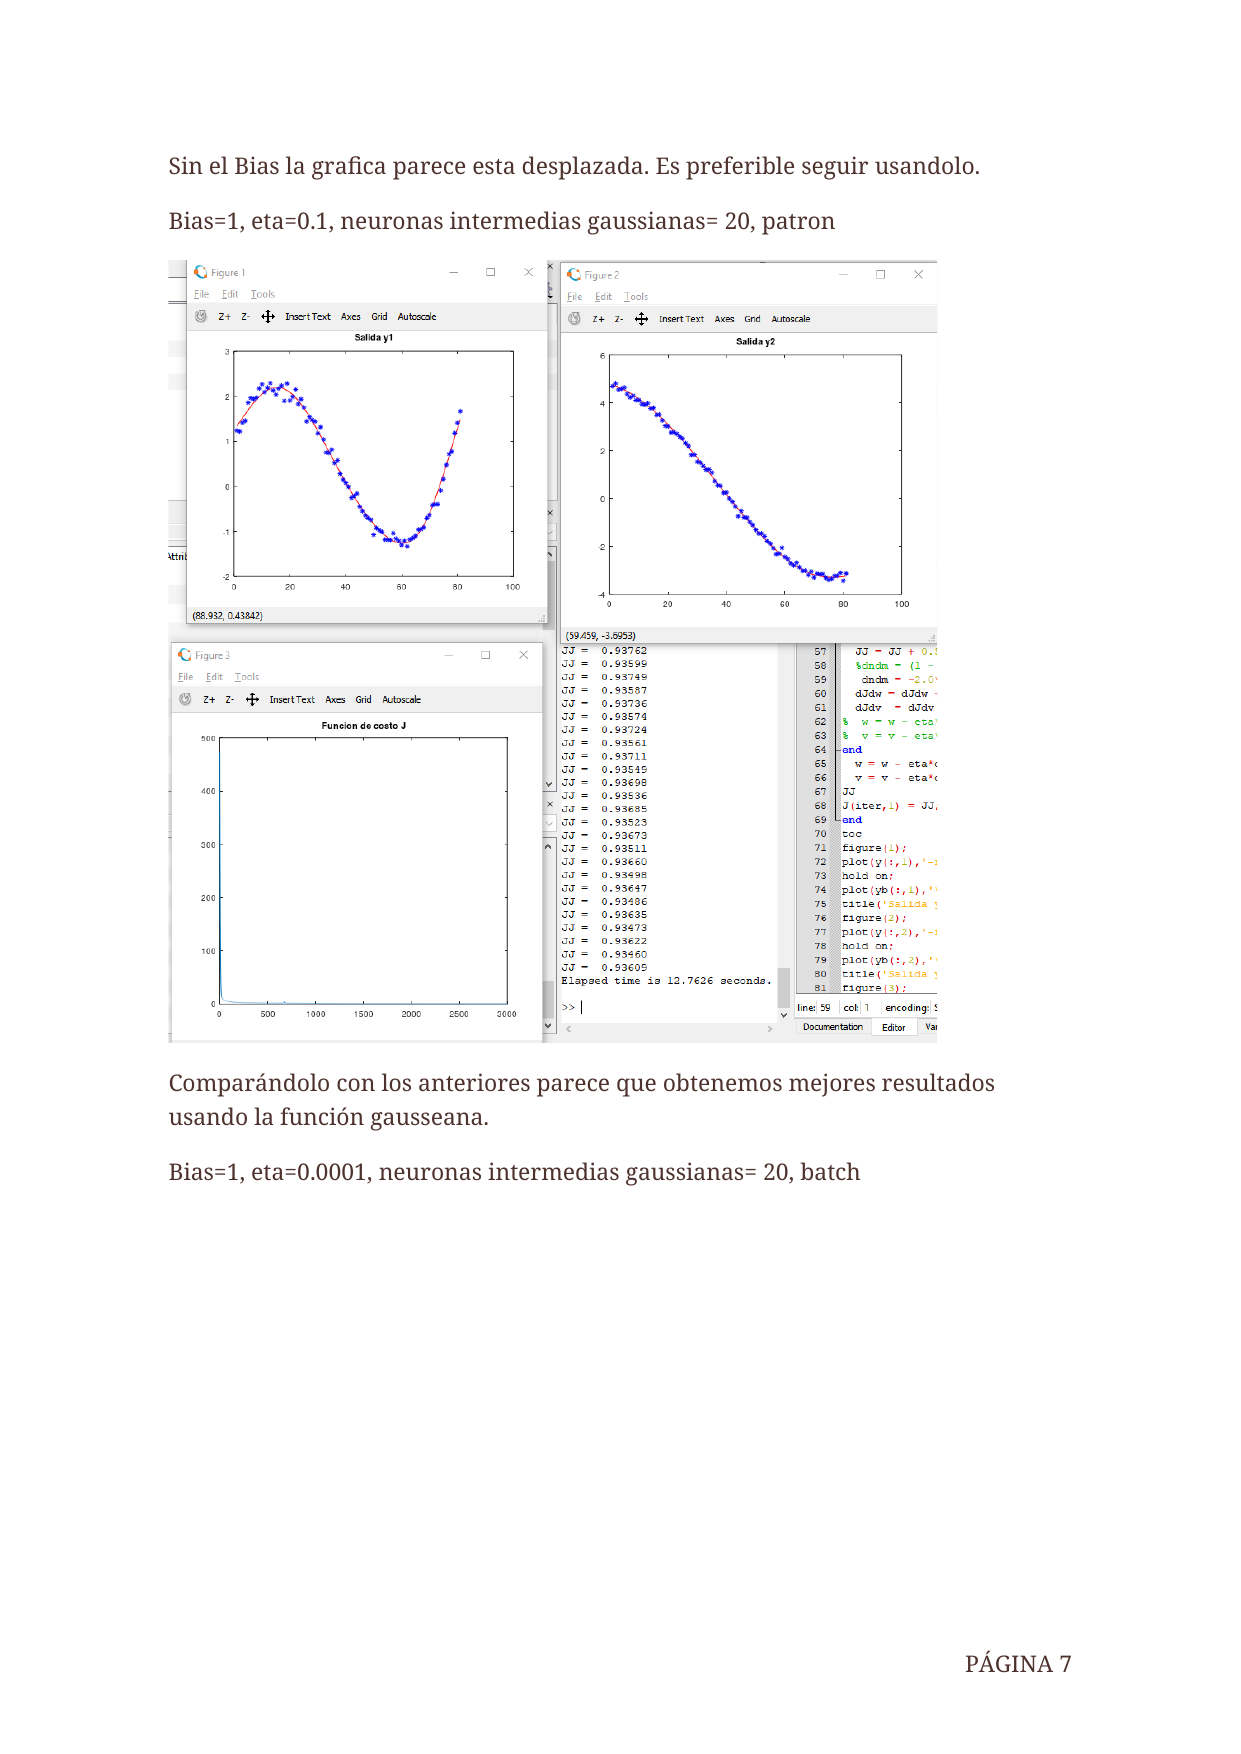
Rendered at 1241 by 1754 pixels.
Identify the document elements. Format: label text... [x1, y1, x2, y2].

text Bias=1, eta=0.0001, neuronas intermedias gaussianas= 20, batch [168, 1156, 1072, 1188]
picture [168, 260, 938, 1043]
text Sin el Bias la grafica parece esta desplazada. Es preferible seguir usandolo. [168, 150, 1072, 181]
text Bias=1, eta=0.1, neuronas intermedias gaussianas= 20, patron [168, 205, 1072, 236]
text Comparándolo con los anteriores parece que obtenemos mejores resultados usando la función gausseana. [168, 1067, 1072, 1132]
